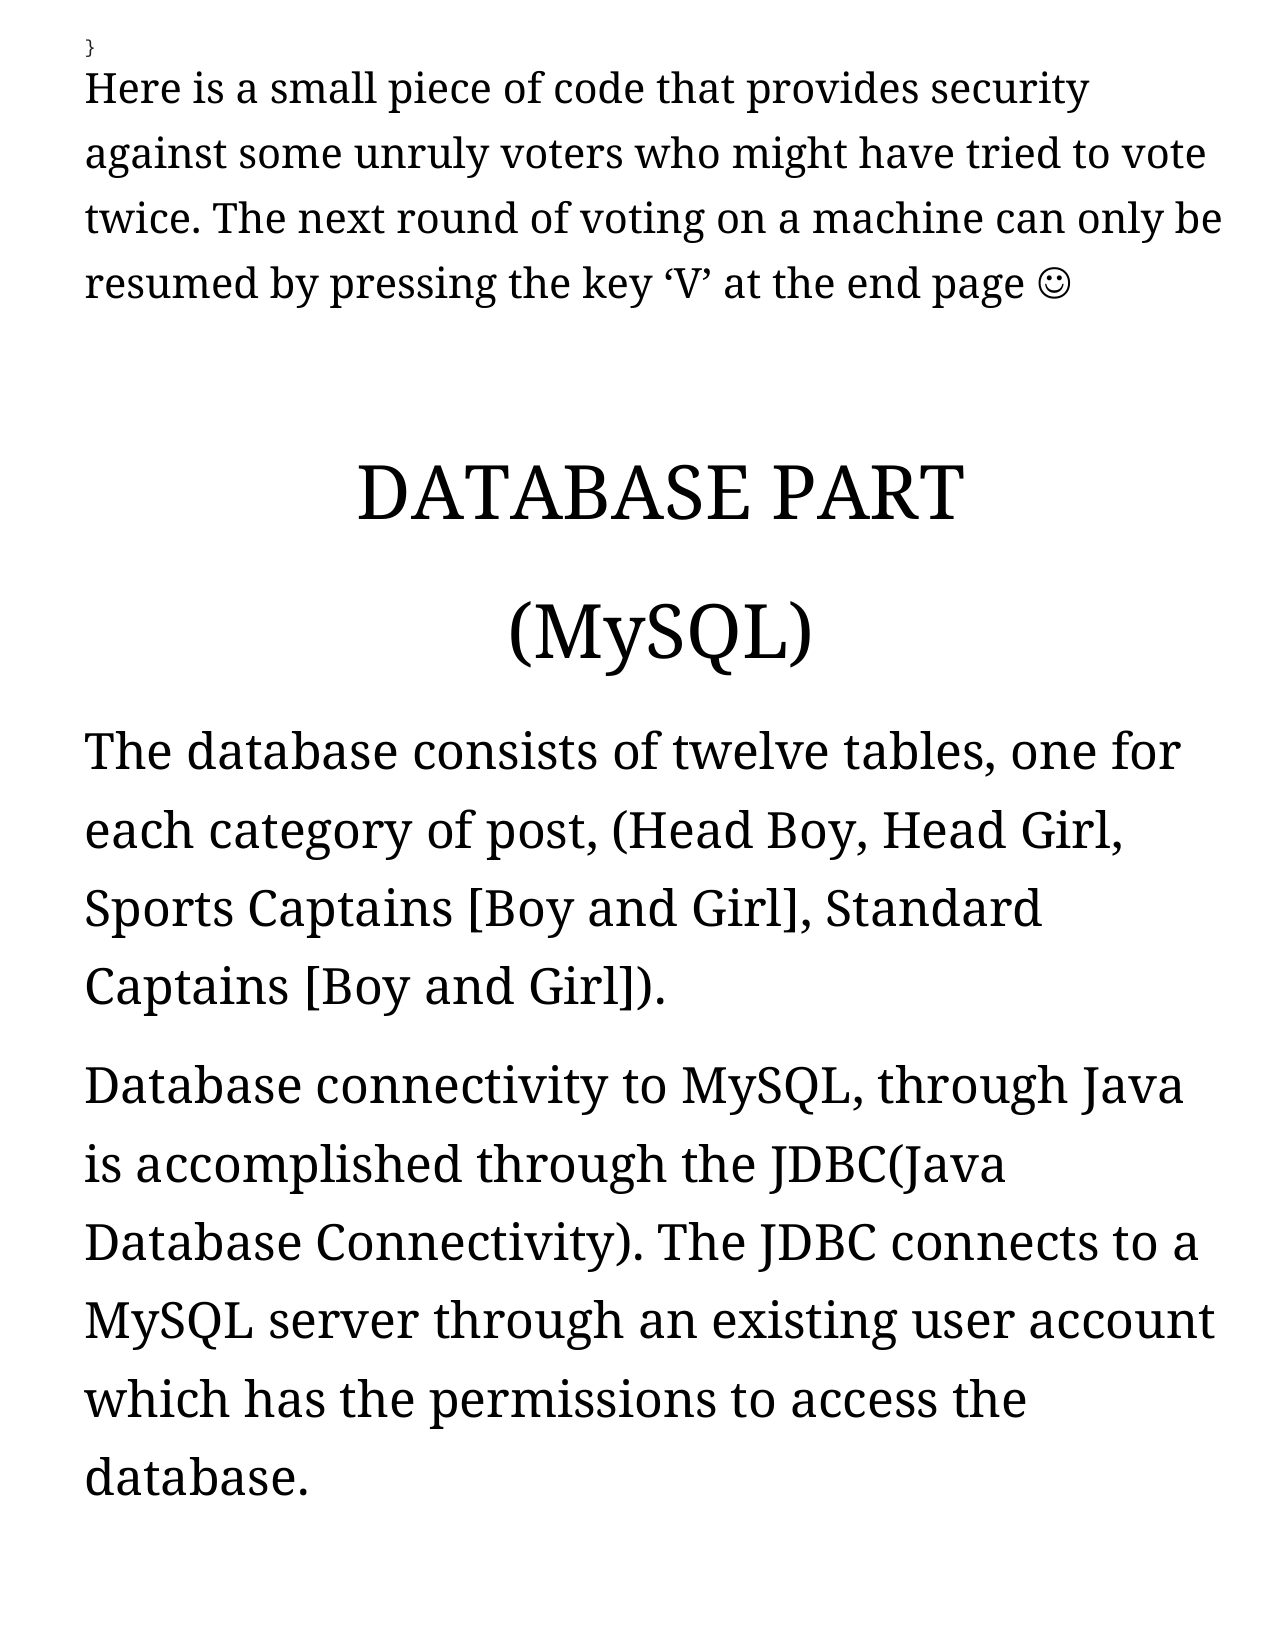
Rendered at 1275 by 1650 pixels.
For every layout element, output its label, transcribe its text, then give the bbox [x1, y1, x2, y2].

text (MySQL) [84, 578, 1237, 680]
text DATABASE PART [84, 439, 1237, 542]
text The database consists of twelve tables, one for each category of post, (Head Boy, Head Girl, Sports Captains [Boy and Girl], Standard Captains [Boy and Girl]). [84, 716, 1237, 1019]
text Here is a small piece of code that provides security against some unruly voters who might have tried to vote twice. The next round of voting on a machine can only be resumed by pressing the key ‘V’ at the end page [84, 59, 1237, 311]
text Database connectivity to MySQL, through Java is accomplished through the JDBC(Java Database Connectivity). The JDBC connects to a MySQL server through an existing user account which has the permissions to access the database. [84, 1050, 1237, 1510]
text } [84, 37, 1237, 59]
